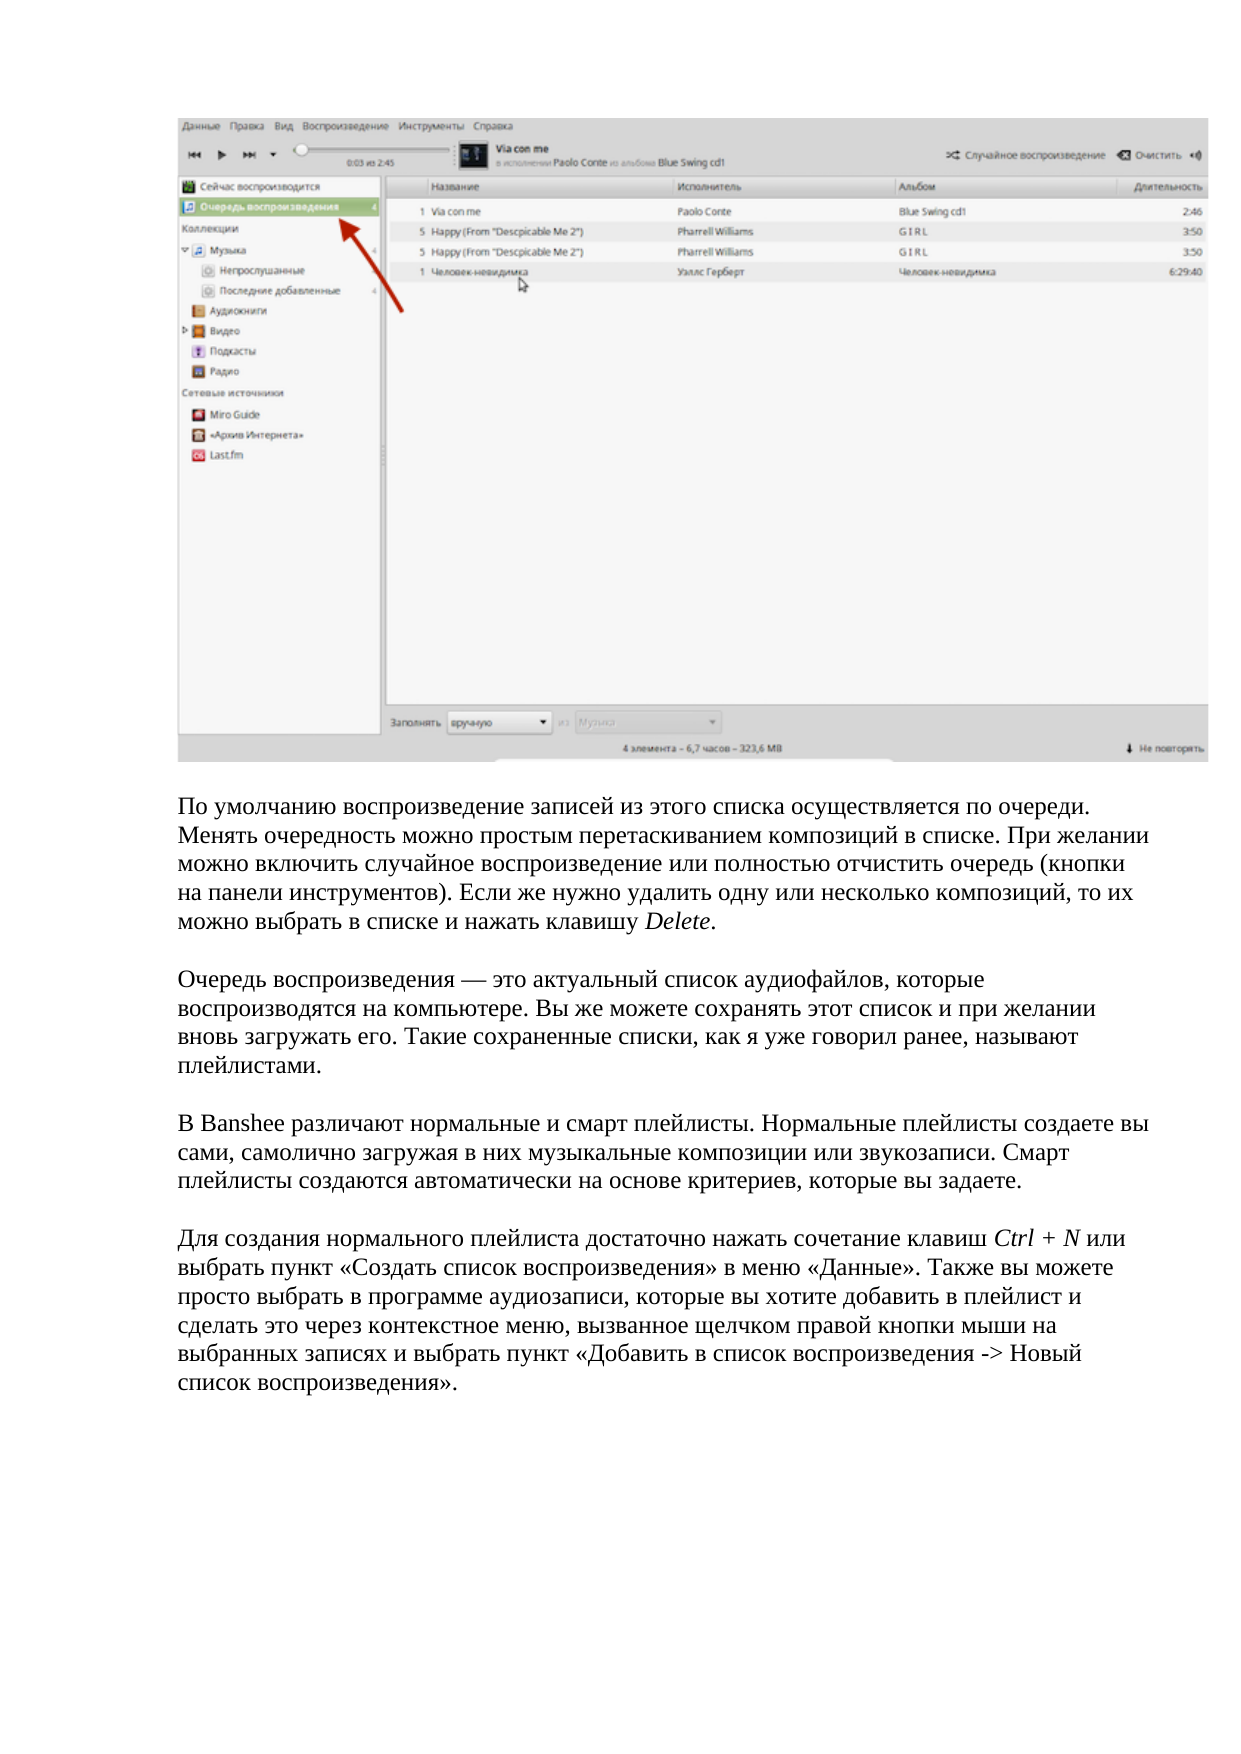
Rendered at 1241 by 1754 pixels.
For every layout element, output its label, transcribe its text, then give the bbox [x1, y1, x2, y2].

text Для создания нормального плейлиста достаточно нажать сочетание клавиш Ctrl + N или выбрать пункт «Создать список воспроизведения» в меню «Данные». Также вы можете просто выбрать в программе аудиозаписи, которые вы хотите добавить в плейлист и сделать это через контекстное меню, вызванное щелчком правой кнопки мыши на выбранных записях и выбрать пункт «Добавить в список воспроизведения -> Новый список воспроизведения». [177, 1223, 1152, 1396]
picture [177, 118, 1209, 762]
text В Banshee различают нормальные и смарт плейлисты. Нормальные плейлисты создаете вы сами, самолично загружая в них музыкальные композиции или звукозаписи. Смарт плейлисты создаются автоматически на основе критериев, которые вы задаете. [177, 1108, 1152, 1194]
text Очередь воспроизведения — это актуальный список аудиофайлов, которые воспроизводятся на компьютере. Вы же можете сохранять этот список и при желании вновь загружать его. Такие сохраненные списки, как я уже говорил ранее, называют плейлистами. [177, 964, 1152, 1079]
text По умолчанию воспроизведение записей из этого списка осуществляется по очереди. Менять очередность можно простым перетаскиванием композиций в списке. При желании можно включить случайное воспроизведение или полностью отчистить очередь (кнопки на панели инструментов). Если же нужно удалить одну или несколько композиций, то их можно выбрать в списке и нажать клавишу Delete. [177, 791, 1152, 935]
